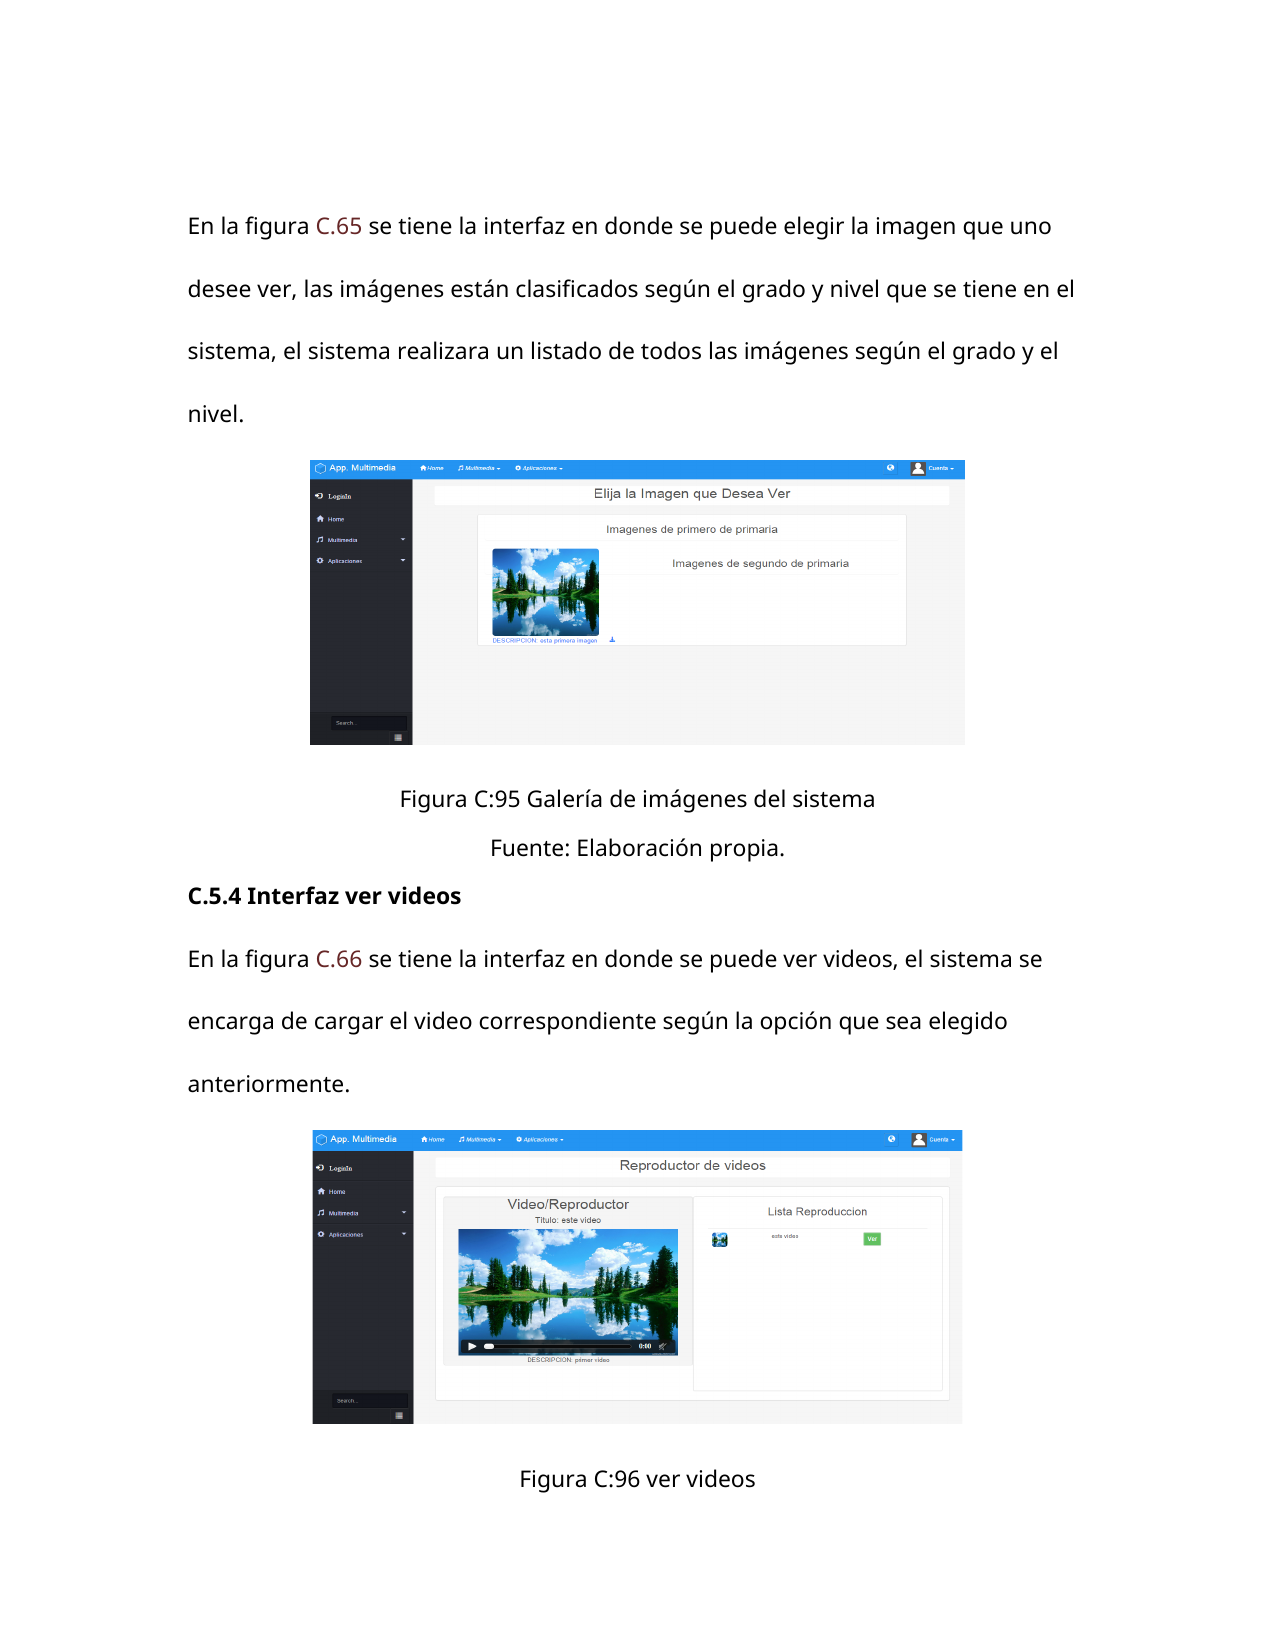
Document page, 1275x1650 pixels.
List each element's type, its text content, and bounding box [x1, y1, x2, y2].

text Fuente: Elaboración propia. [187, 832, 1087, 863]
subtitle C.5.4 Interfaz ver videos [187, 880, 1087, 911]
text En la figura C.66 se tiene la interfaz en donde se puede ver videos, el sistema se encarga de cargar el video correspondiente según la opción que sea elegido anteriormente. [187, 943, 1087, 1099]
text En la figura C.65 se tiene la interfaz en donde se puede elegir la imagen que uno desee ver, las imágenes están clasificados según el grado y nivel que se tiene en el sistema, el sistema realizara un listado de todos las imágenes según el grado y el nivel. [187, 210, 1087, 429]
